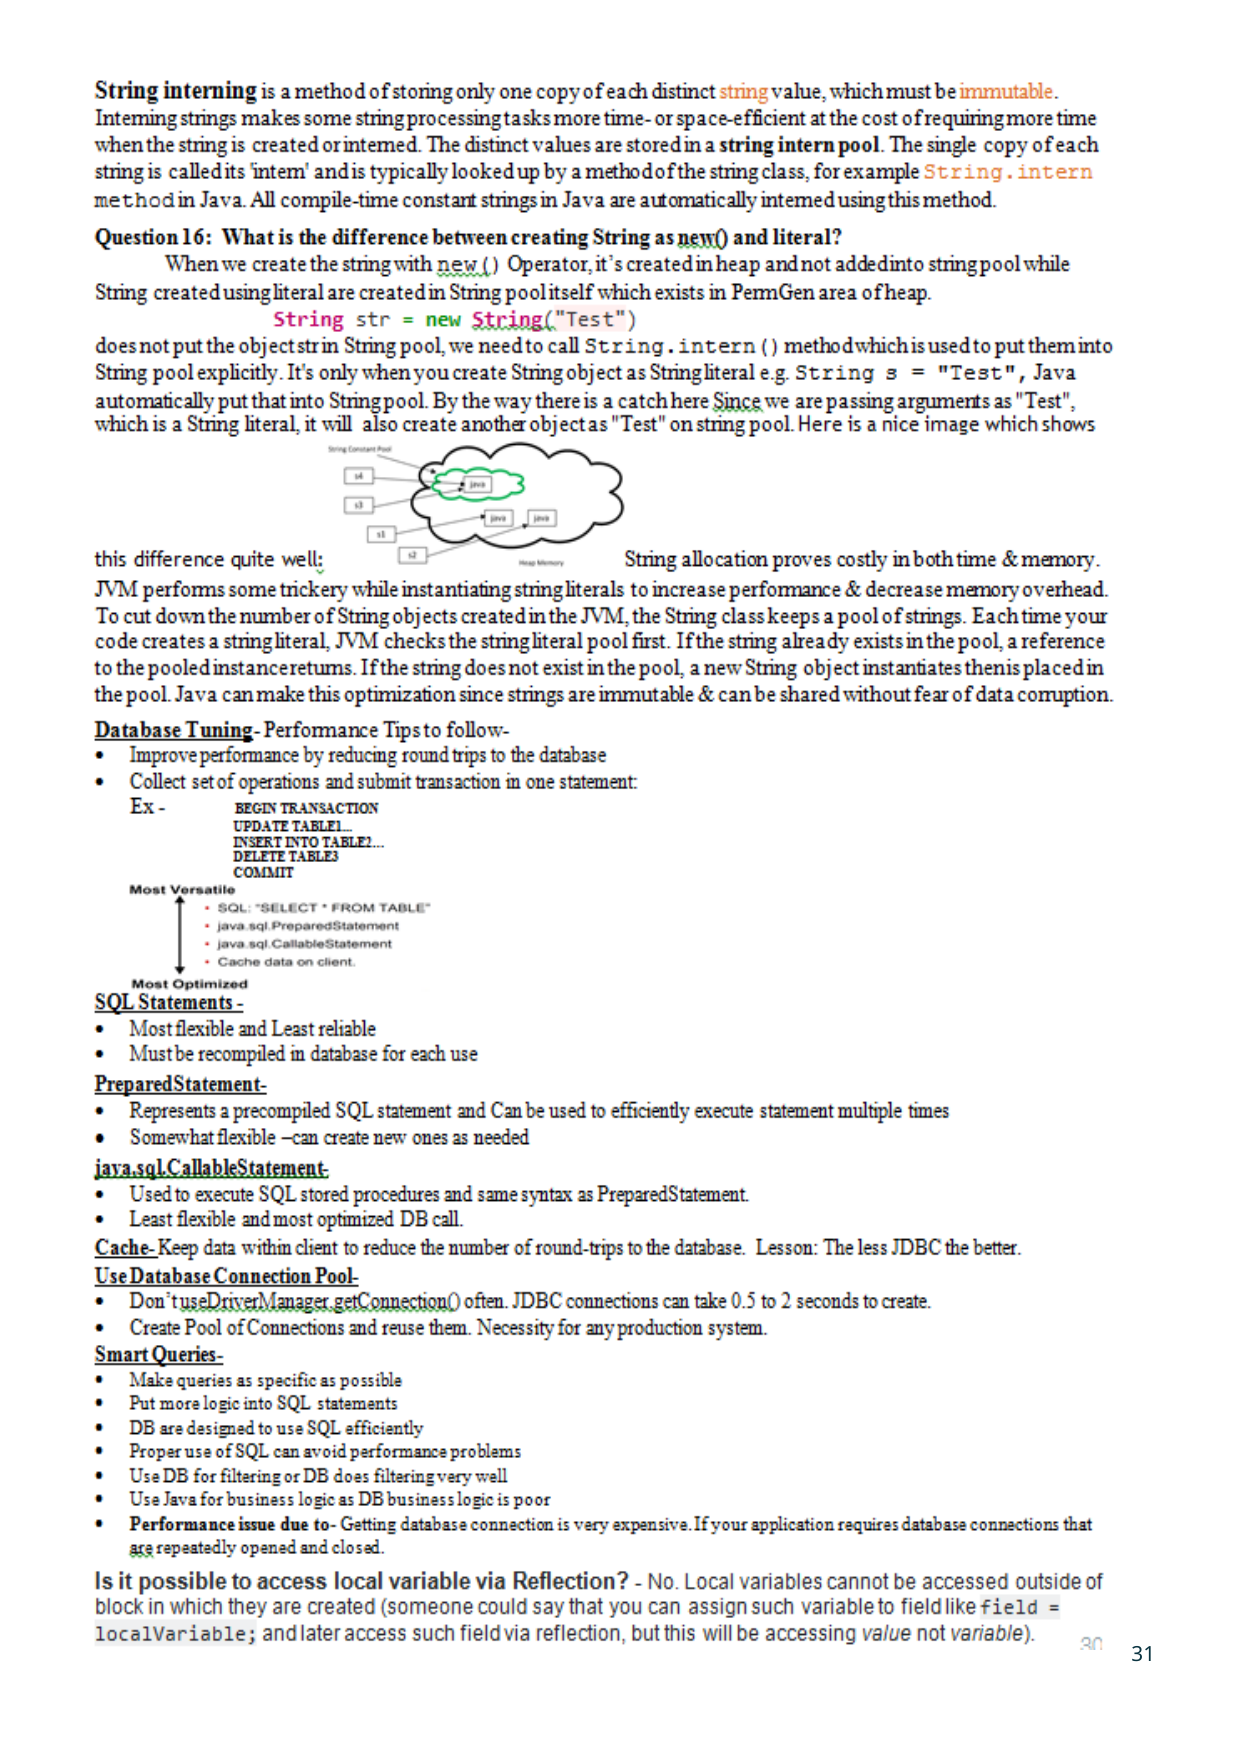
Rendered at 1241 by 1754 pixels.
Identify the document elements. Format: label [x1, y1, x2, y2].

picture [75, 75, 1124, 1650]
